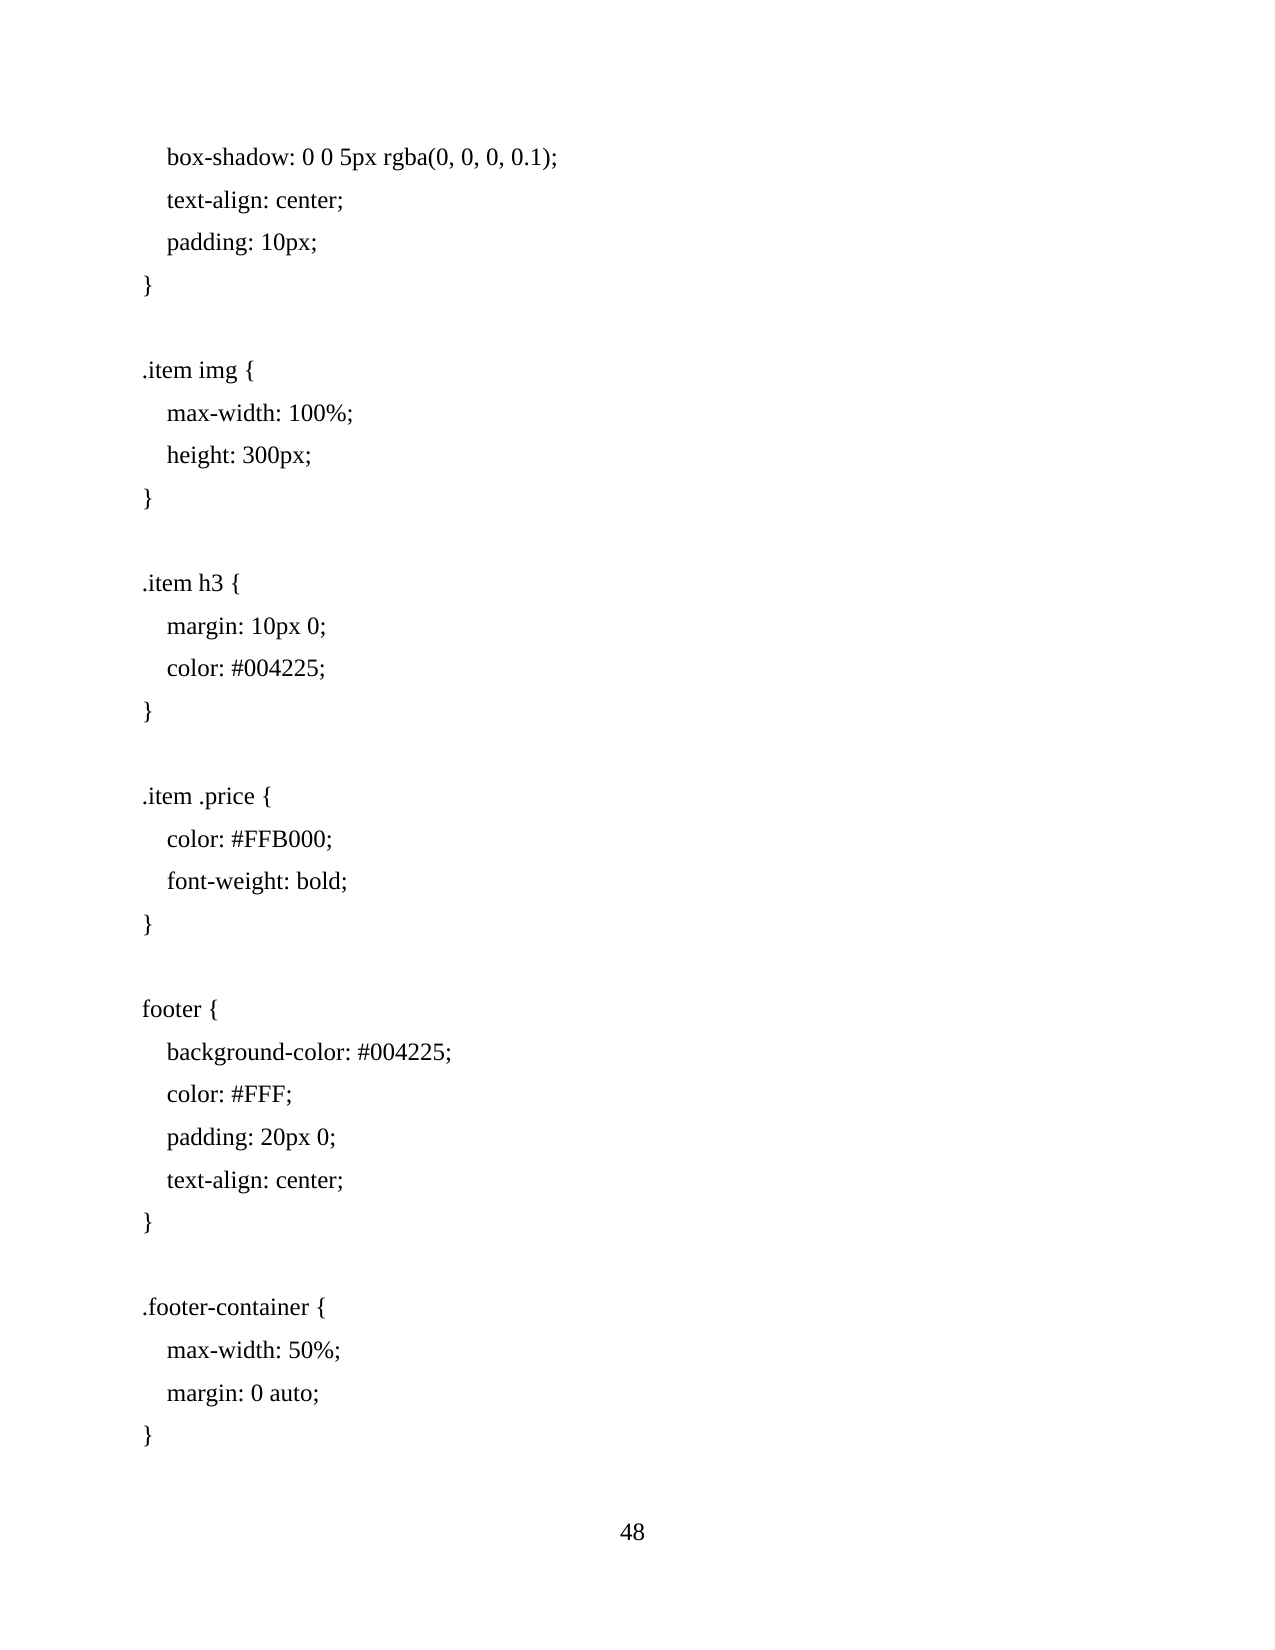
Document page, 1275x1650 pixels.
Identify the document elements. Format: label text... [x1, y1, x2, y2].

text .item .price { [92, 781, 1173, 810]
text } [92, 1420, 1173, 1449]
text box-shadow: 0 0 5px rgba(0, 0, 0, 0.1); [92, 142, 1173, 171]
text footer { [92, 994, 1173, 1023]
text .item h3 { [92, 568, 1173, 597]
text color: #FFF; [92, 1079, 1173, 1108]
text max-width: 100%; [92, 398, 1173, 427]
text } [92, 909, 1173, 938]
text padding: 20px 0; [92, 1122, 1173, 1151]
text margin: 10px 0; [92, 611, 1173, 639]
text color: #004225; [92, 653, 1173, 682]
text } [92, 1207, 1173, 1236]
text color: #FFB000; [92, 824, 1173, 853]
text } [92, 696, 1173, 725]
text text-align: center; [92, 1165, 1173, 1193]
text background-color: #004225; [92, 1037, 1173, 1066]
text max-width: 50%; [92, 1335, 1173, 1364]
text font-weight: bold; [92, 866, 1173, 895]
text margin: 0 auto; [92, 1378, 1173, 1406]
text padding: 10px; [92, 227, 1173, 256]
text height: 300px; [92, 440, 1173, 469]
text } [92, 483, 1173, 512]
text text-align: center; [92, 185, 1173, 213]
text } [92, 270, 1173, 299]
text .item img { [92, 355, 1173, 384]
text .footer-container { [92, 1292, 1173, 1321]
